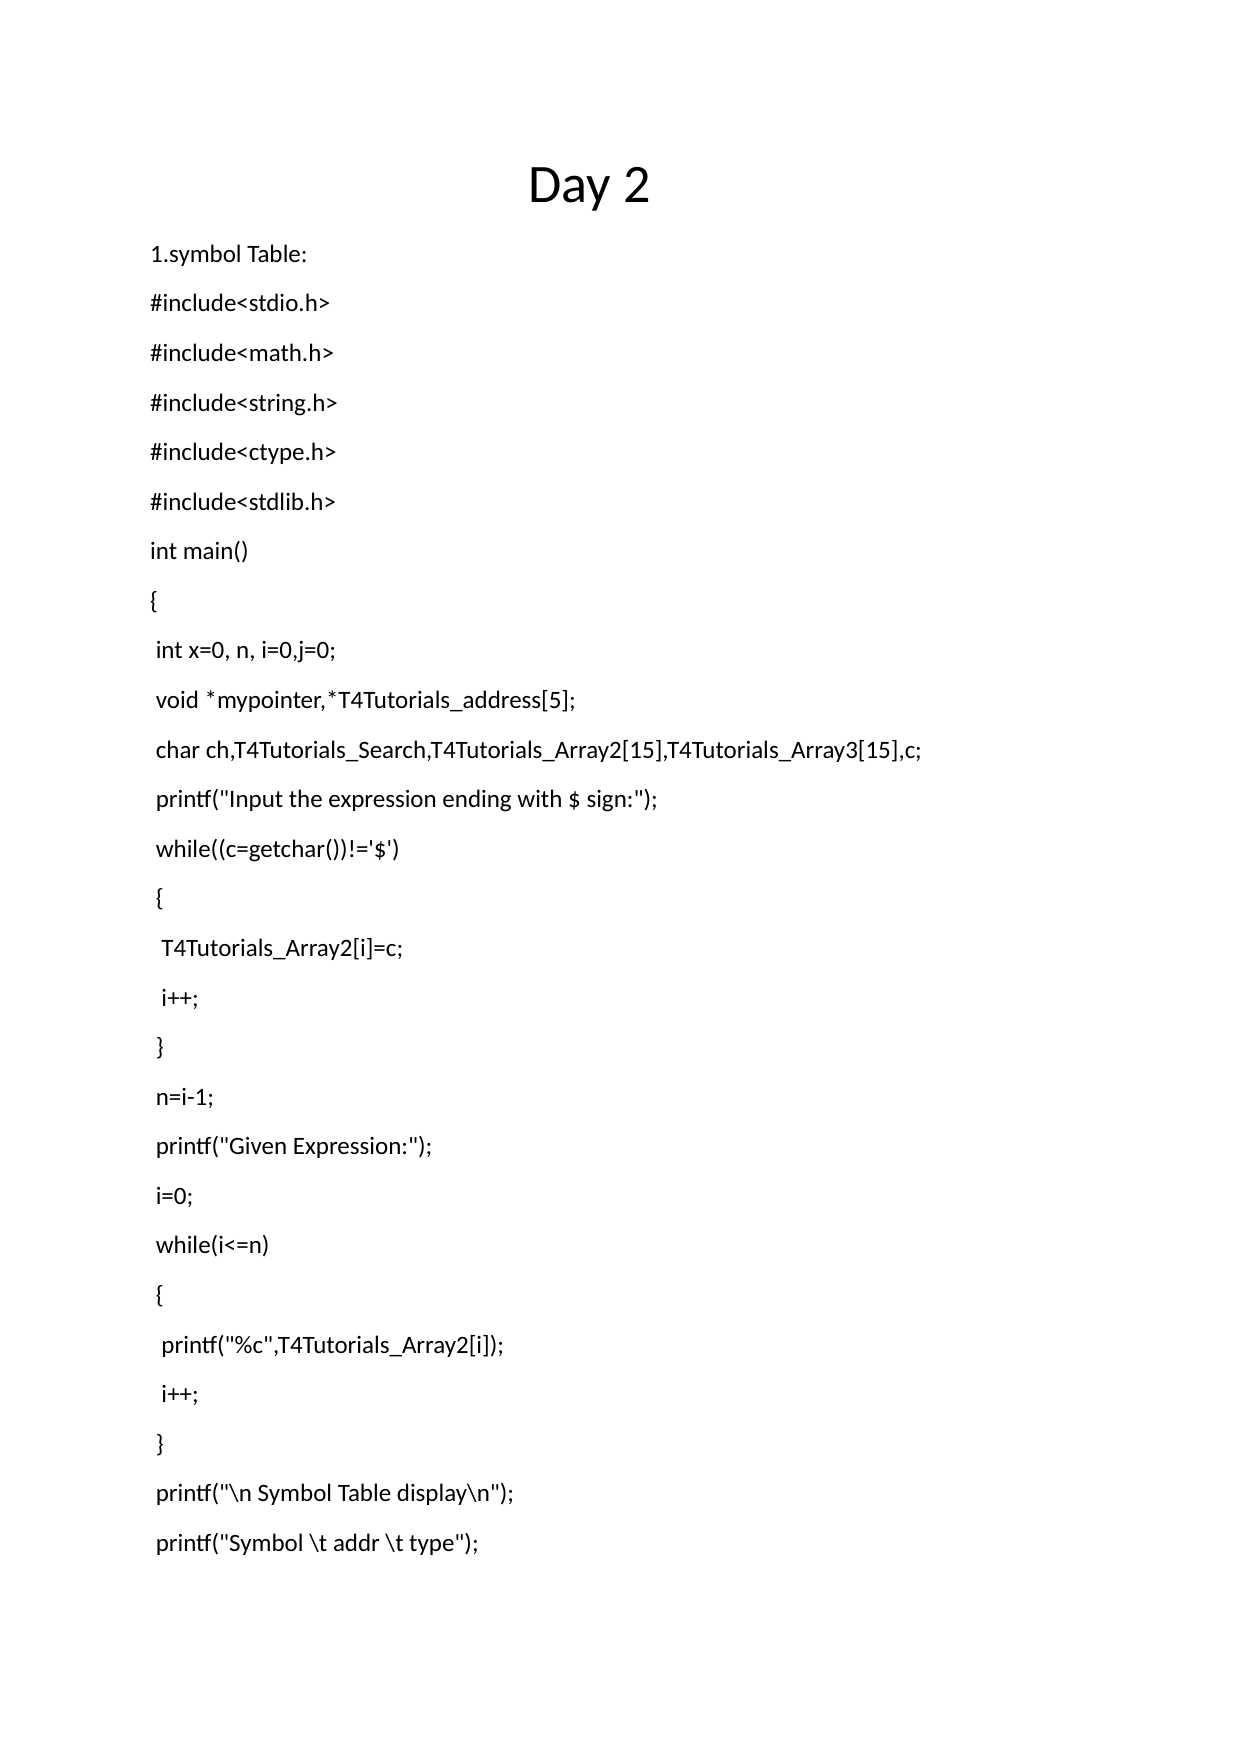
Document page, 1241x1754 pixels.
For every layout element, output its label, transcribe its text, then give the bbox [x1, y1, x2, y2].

text int x=0, n, i=0,j=0; [150, 635, 1090, 665]
text #include<stdio.h> [150, 288, 1090, 318]
text i++; [150, 1378, 1090, 1409]
text #include<string.h> [150, 387, 1090, 417]
text i=0; [150, 1180, 1090, 1211]
text } [150, 1031, 1090, 1062]
text printf("Input the expression ending with $ sign:"); [150, 783, 1090, 814]
text while(i<=n) [150, 1230, 1090, 1260]
text printf("Symbol \t addr \t type"); [150, 1527, 1090, 1558]
text #include<math.h> [150, 337, 1090, 368]
text void *mypointer,*T4Tutorials_address[5]; [150, 684, 1090, 715]
text while((c=getchar())!='$') [150, 833, 1090, 863]
text Day 2 [150, 150, 1090, 216]
text int main() [150, 536, 1090, 566]
text { [150, 1279, 1090, 1310]
text printf("\n Symbol Table display\n"); [150, 1478, 1090, 1508]
text #include<ctype.h> [150, 436, 1090, 467]
text { [150, 585, 1090, 616]
text char ch,T4Tutorials_Search,T4Tutorials_Array2[15],T4Tutorials_Array3[15],c; [150, 734, 1090, 764]
text printf("Given Expression:"); [150, 1131, 1090, 1161]
text } [150, 1428, 1090, 1458]
text i++; [150, 982, 1090, 1012]
text 1.symbol Table: [150, 238, 1090, 268]
text printf("%c",T4Tutorials_Array2[i]); [150, 1329, 1090, 1359]
text #include<stdlib.h> [150, 486, 1090, 516]
text T4Tutorials_Array2[i]=c; [150, 932, 1090, 963]
text { [150, 883, 1090, 913]
text n=i-1; [150, 1081, 1090, 1111]
